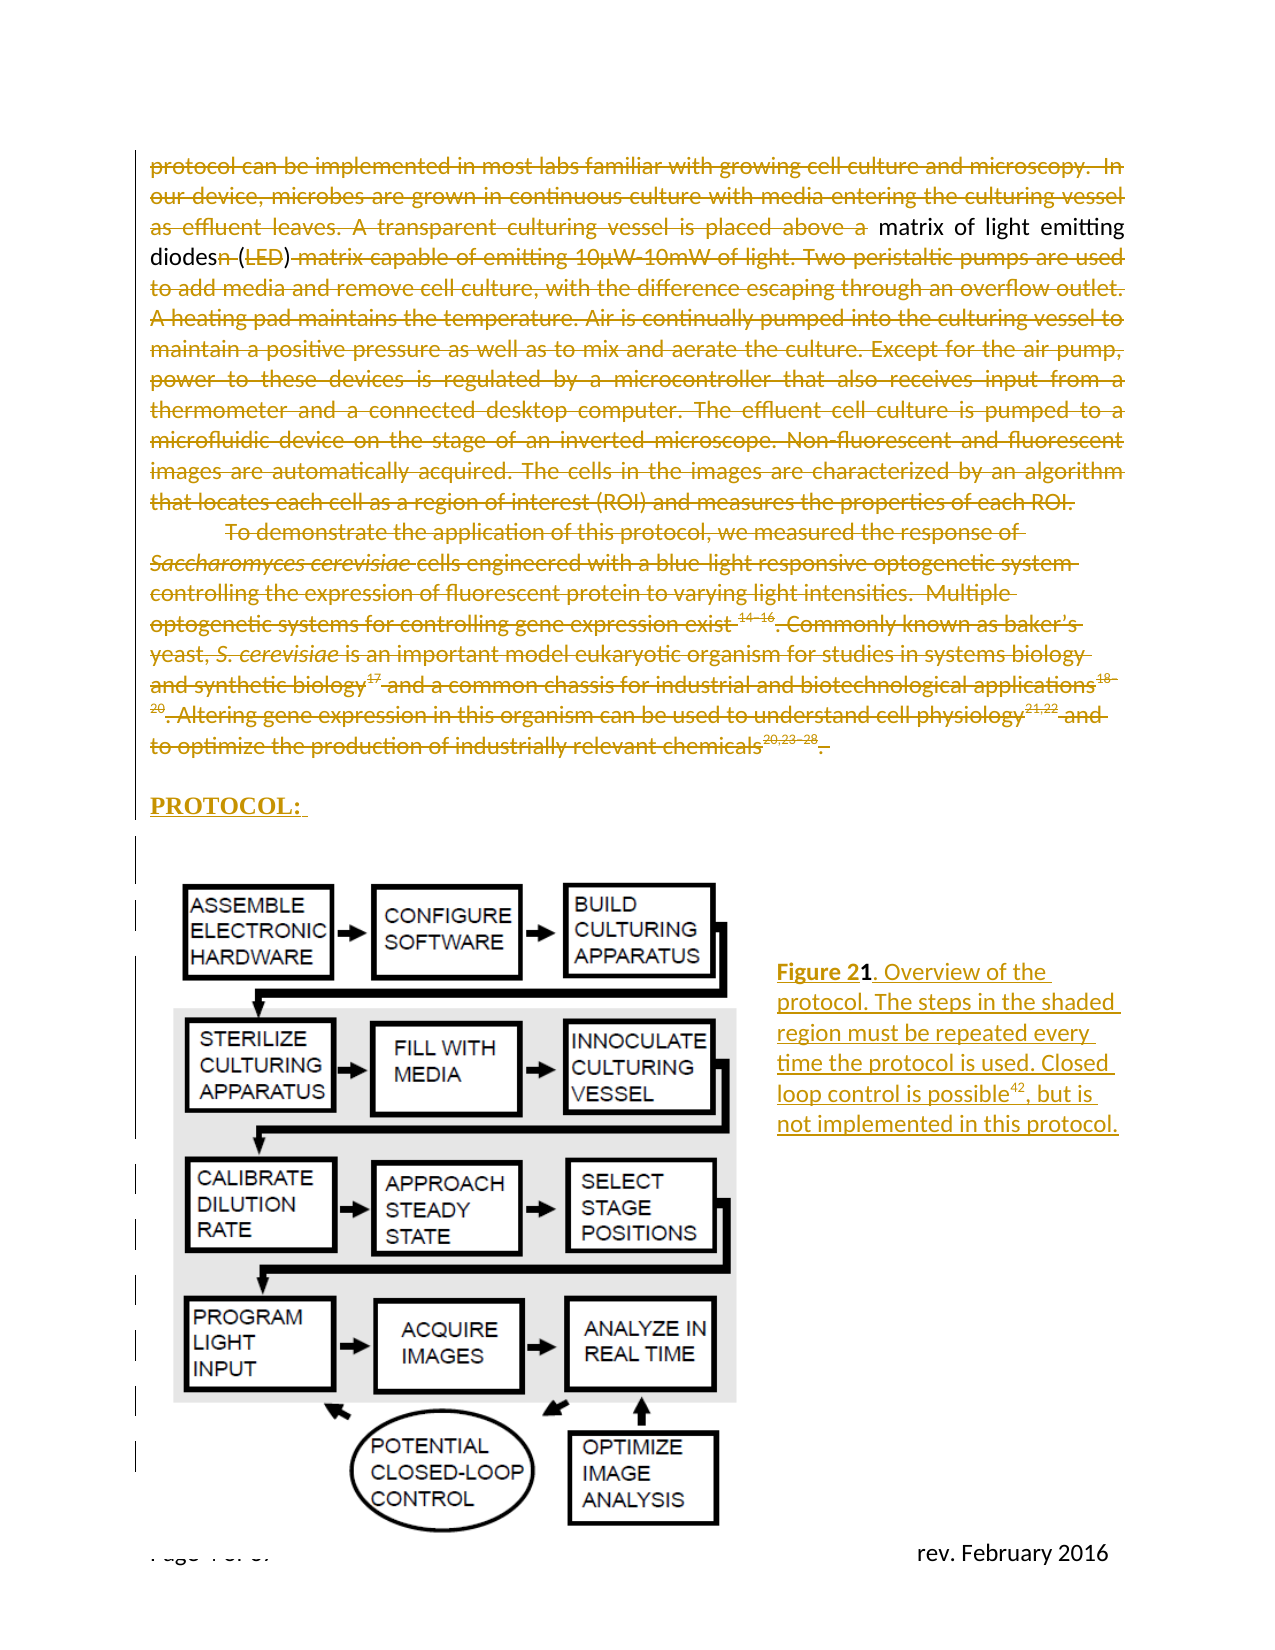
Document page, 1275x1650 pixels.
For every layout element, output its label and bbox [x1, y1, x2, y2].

picture [150, 836, 758, 1559]
